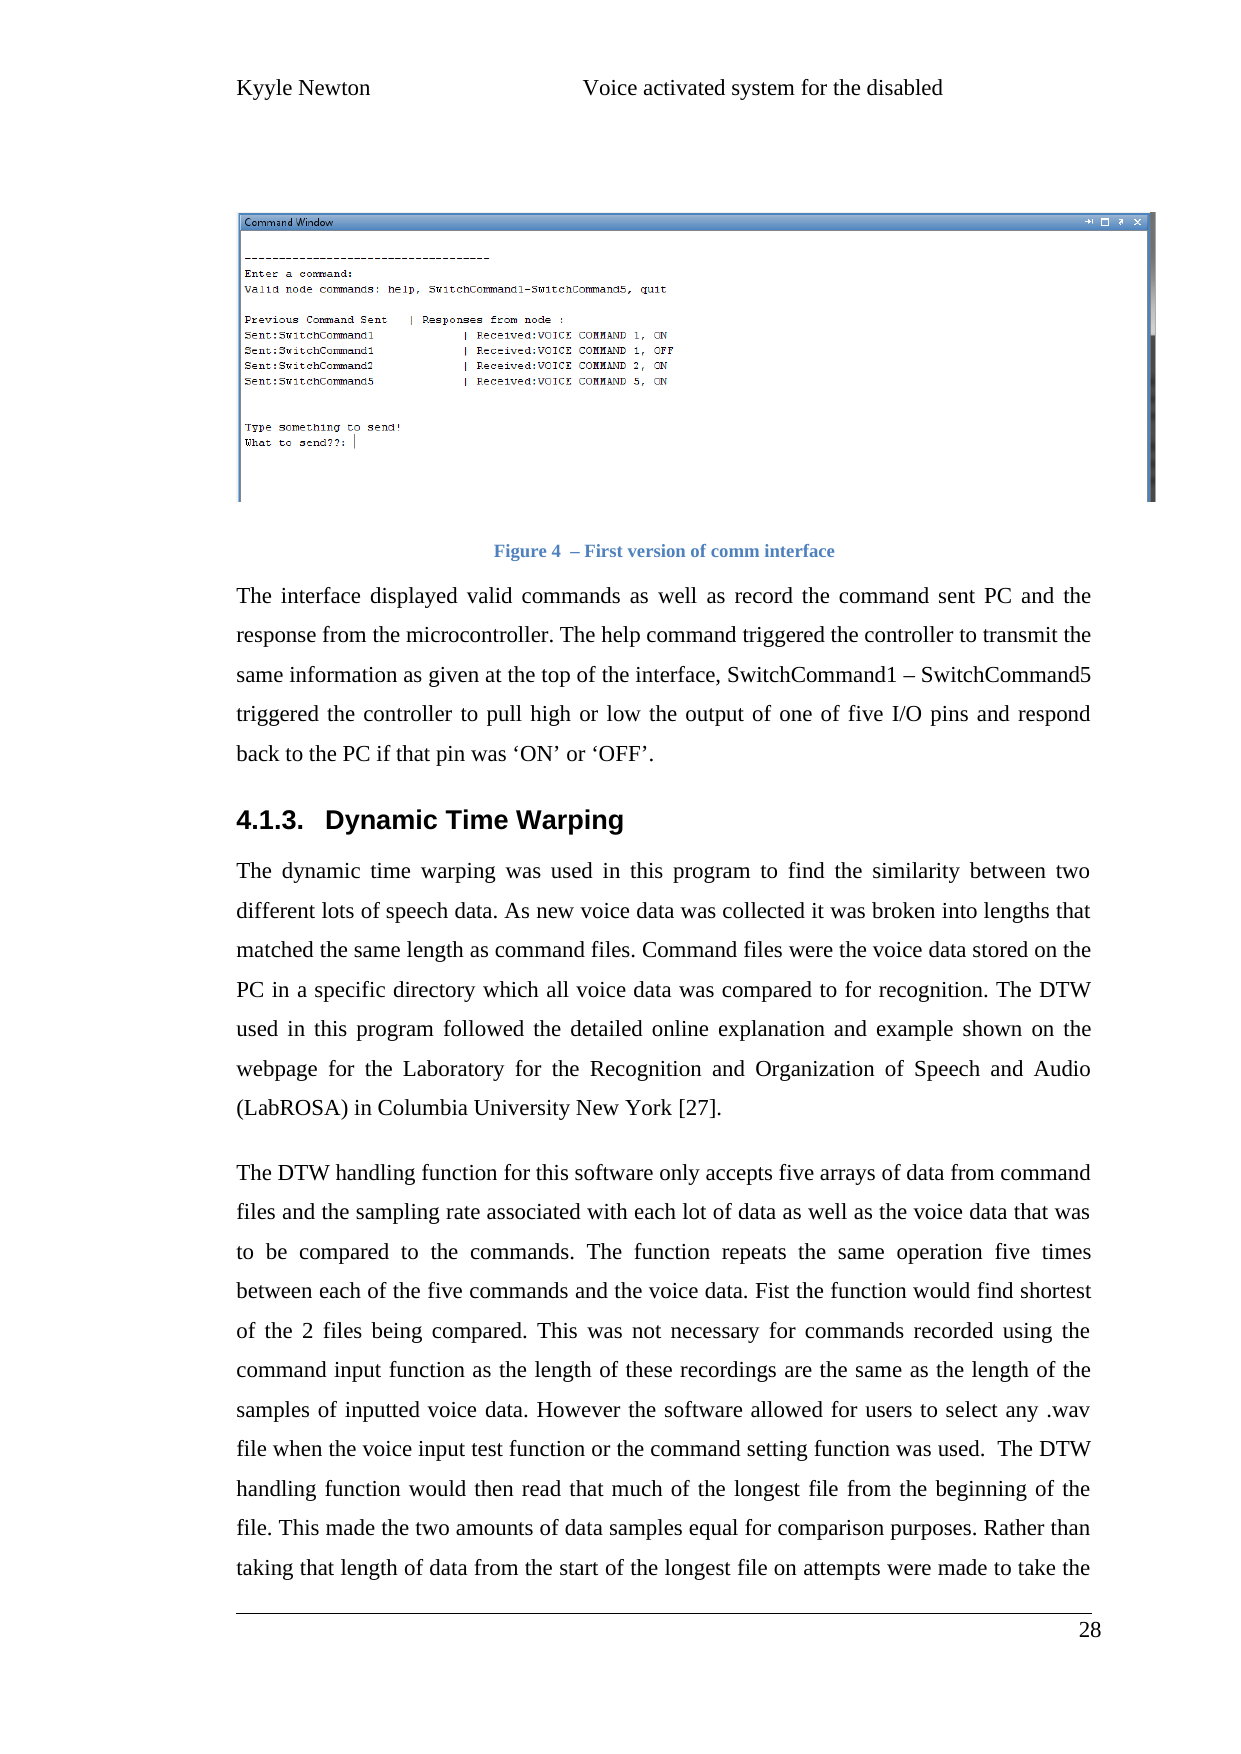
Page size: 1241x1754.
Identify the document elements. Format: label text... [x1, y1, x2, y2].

text The interface displayed valid commands as well as record the command sent PC and the response from the microcontroller. The help command triggered the controller to transmit the same information as given at the top of the interface, SwitchCommand1 – SwitchCommand5 triggered the controller to pull high or low the output of one of five I/O pins and respond back to the PC if that pin was ‘ON’ or ‘OFF’. [236, 582, 1092, 766]
text Figure 4 – First version of comm interface [236, 539, 1092, 561]
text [236, 1159, 1092, 1580]
subtitle Dynamic Time Warping [236, 804, 1092, 836]
text The dynamic time warping was used in this program to find the similarity between two different lots of speech data. As new voice data was collected it was broken into lengths that matched the same length as command files. Command files were the voice data stored on the PC in a specific directory which all voice data was compared to for recognition. The DTW used in this program followed the detailed online explanation and example shown on the webpage for the Laboratory for the Recognition and Organization of Speech and Audio (LabROSA) in Columbia University New York [27]. [236, 857, 1092, 1121]
picture [236, 212, 1156, 502]
